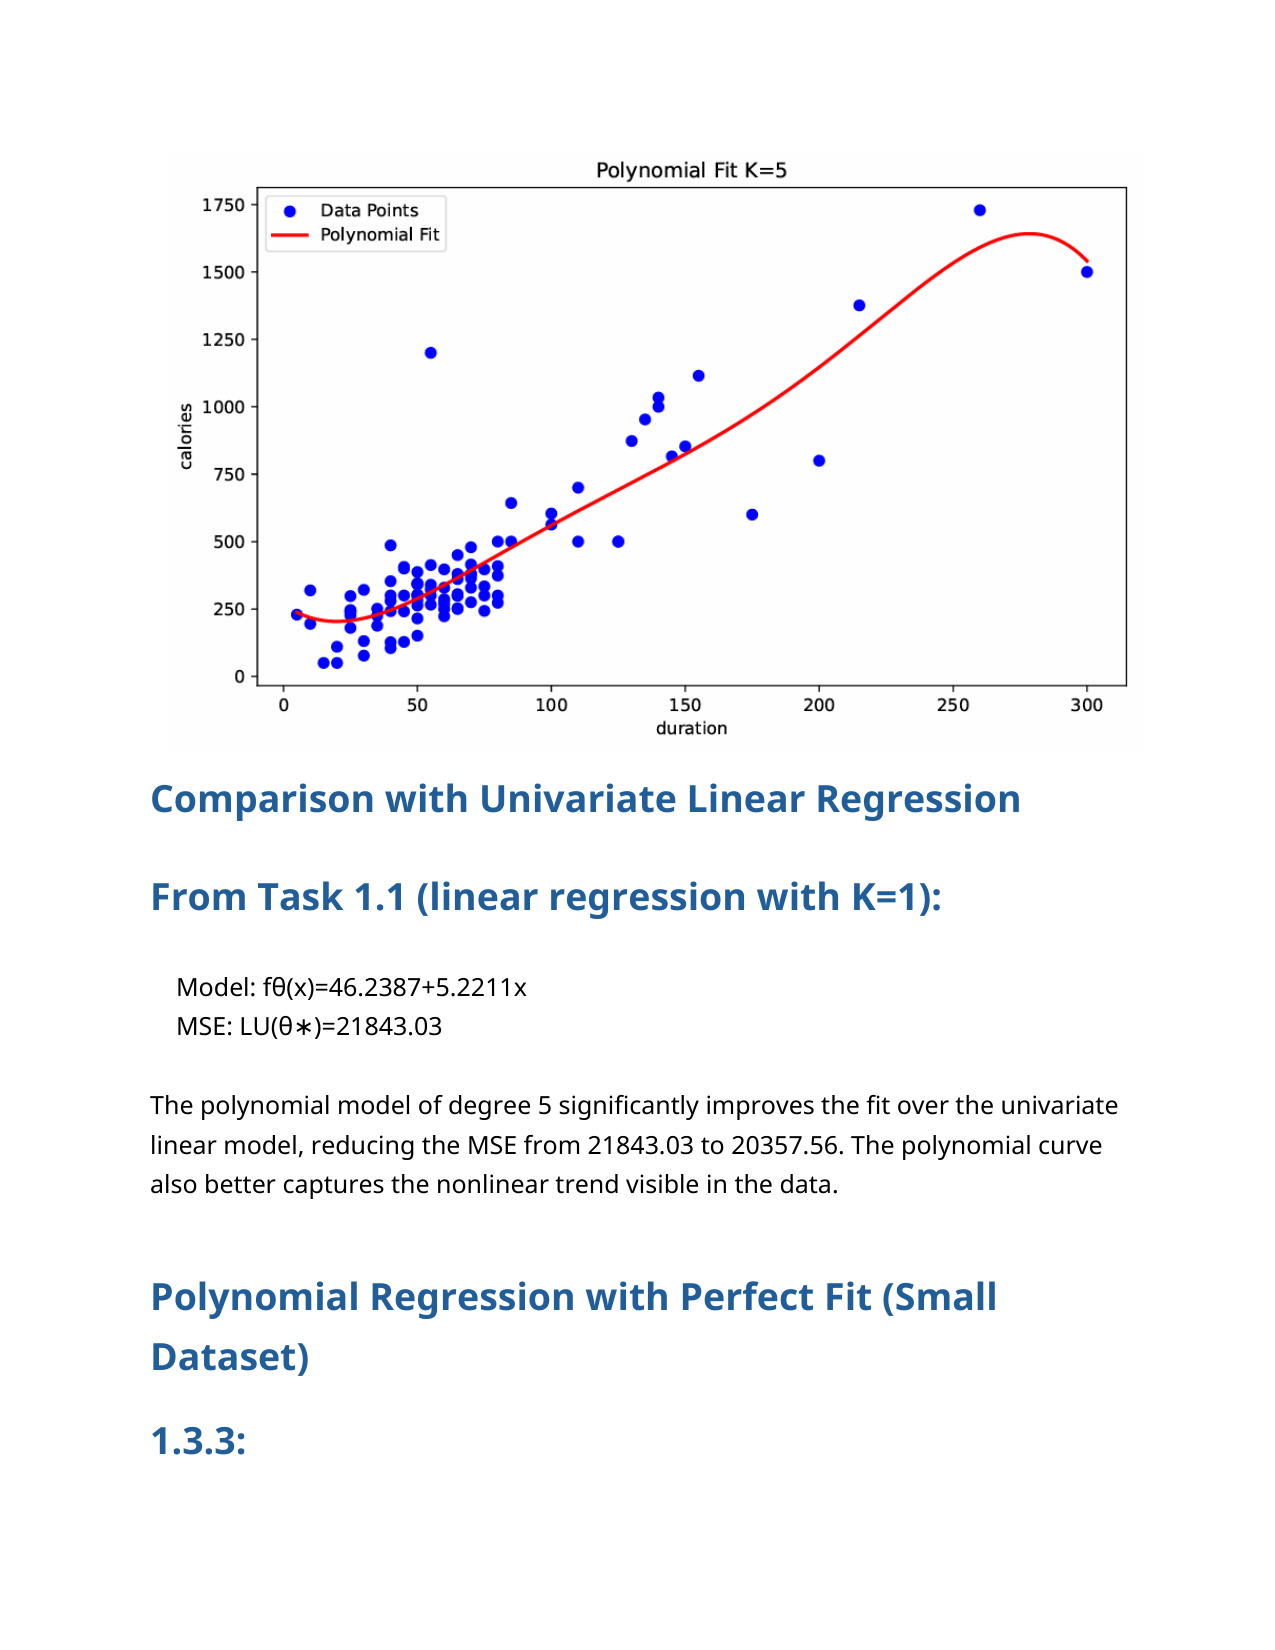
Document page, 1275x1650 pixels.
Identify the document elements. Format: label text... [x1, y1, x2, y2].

text Comparison with Univariate Linear Regression [150, 772, 1125, 823]
text From Task 1.1 (linear regression with K=1): [150, 871, 1125, 922]
text MSE: LU(θ∗)=21843.03 [150, 1009, 1125, 1043]
text 1.3.3: [150, 1414, 1125, 1465]
text Model: fθ(x)=46.2387+5.2211x [150, 969, 1125, 1003]
text Polynomial Regression with Perfect Fit (Small Dataset) [150, 1271, 1125, 1381]
text The polynomial model of degree 5 significantly improves the fit over the univariate linear model, reducing the MSE from 21843.03 to 20357.56. The polynomial curve also better captures the nonlinear trend visible in the data. [150, 1088, 1125, 1201]
